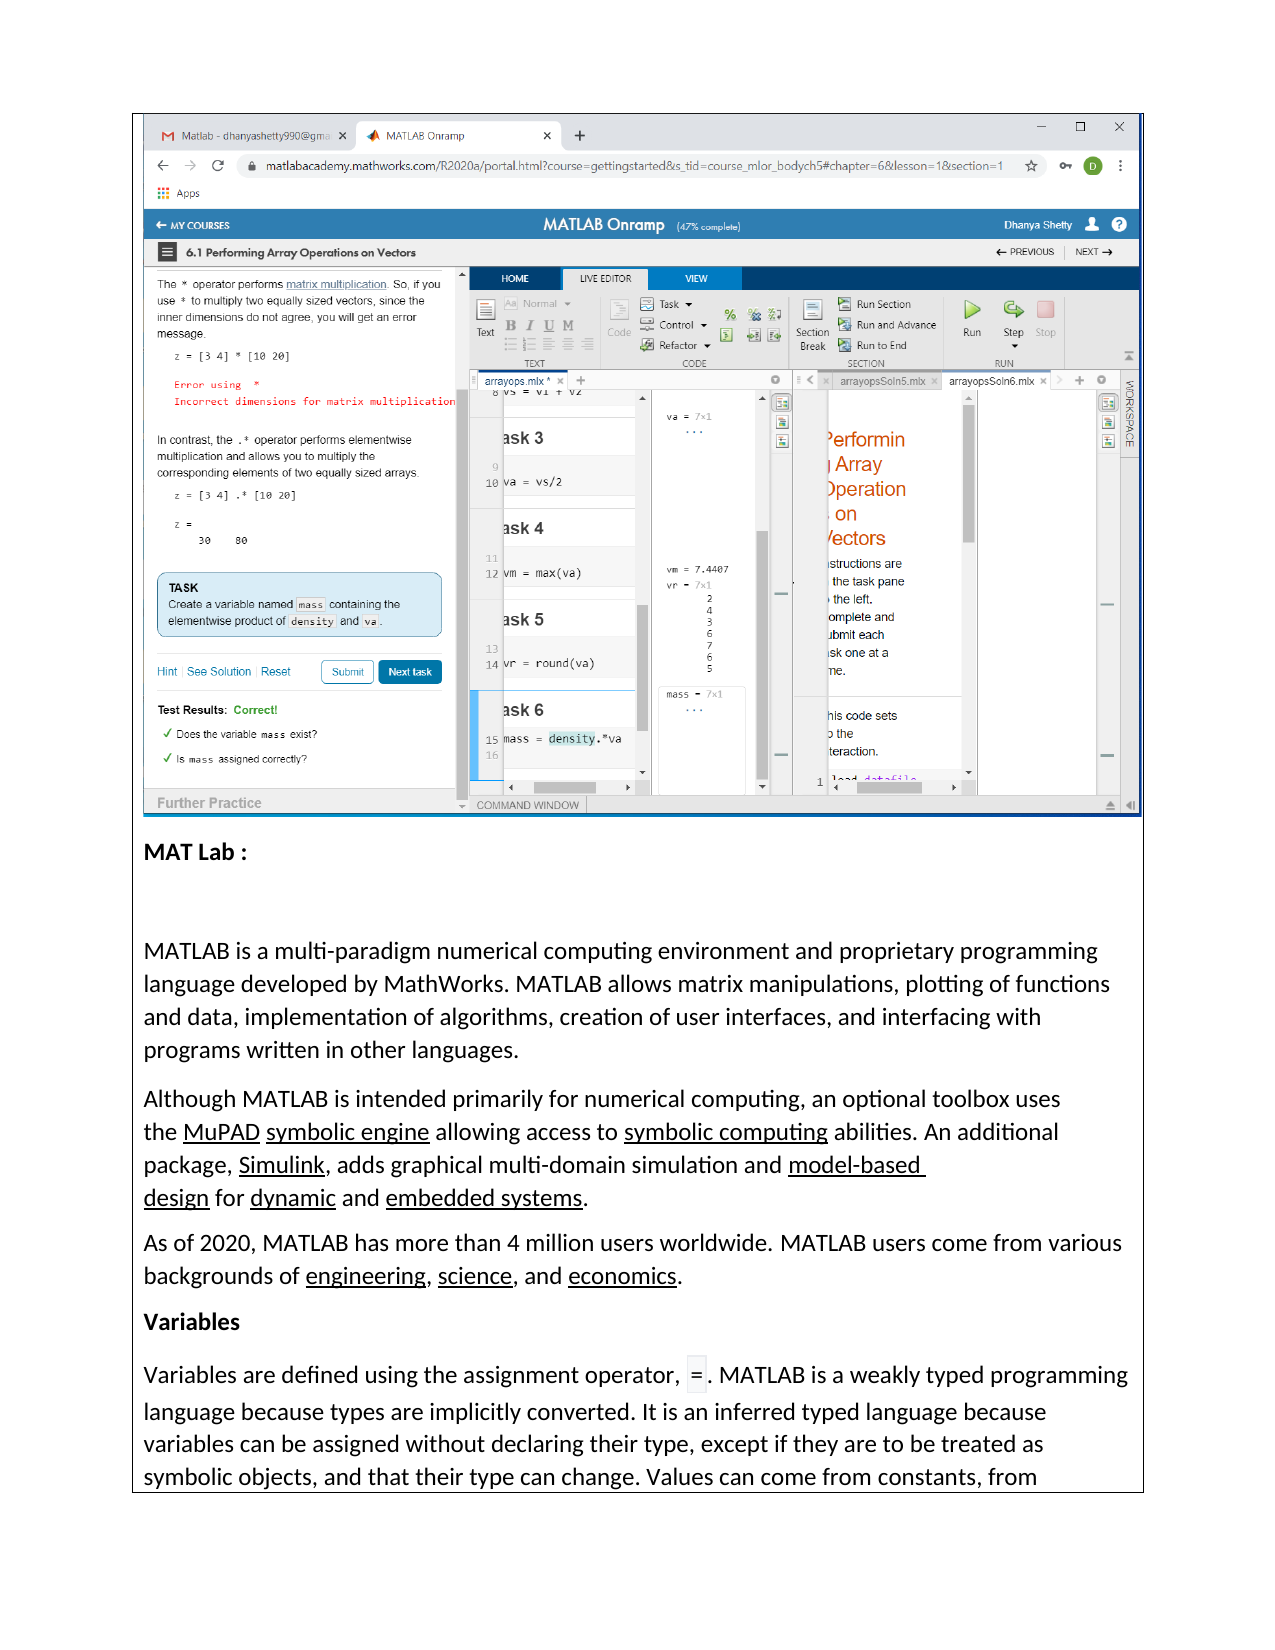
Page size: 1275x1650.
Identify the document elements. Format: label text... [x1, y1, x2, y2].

picture [143, 113, 1142, 817]
